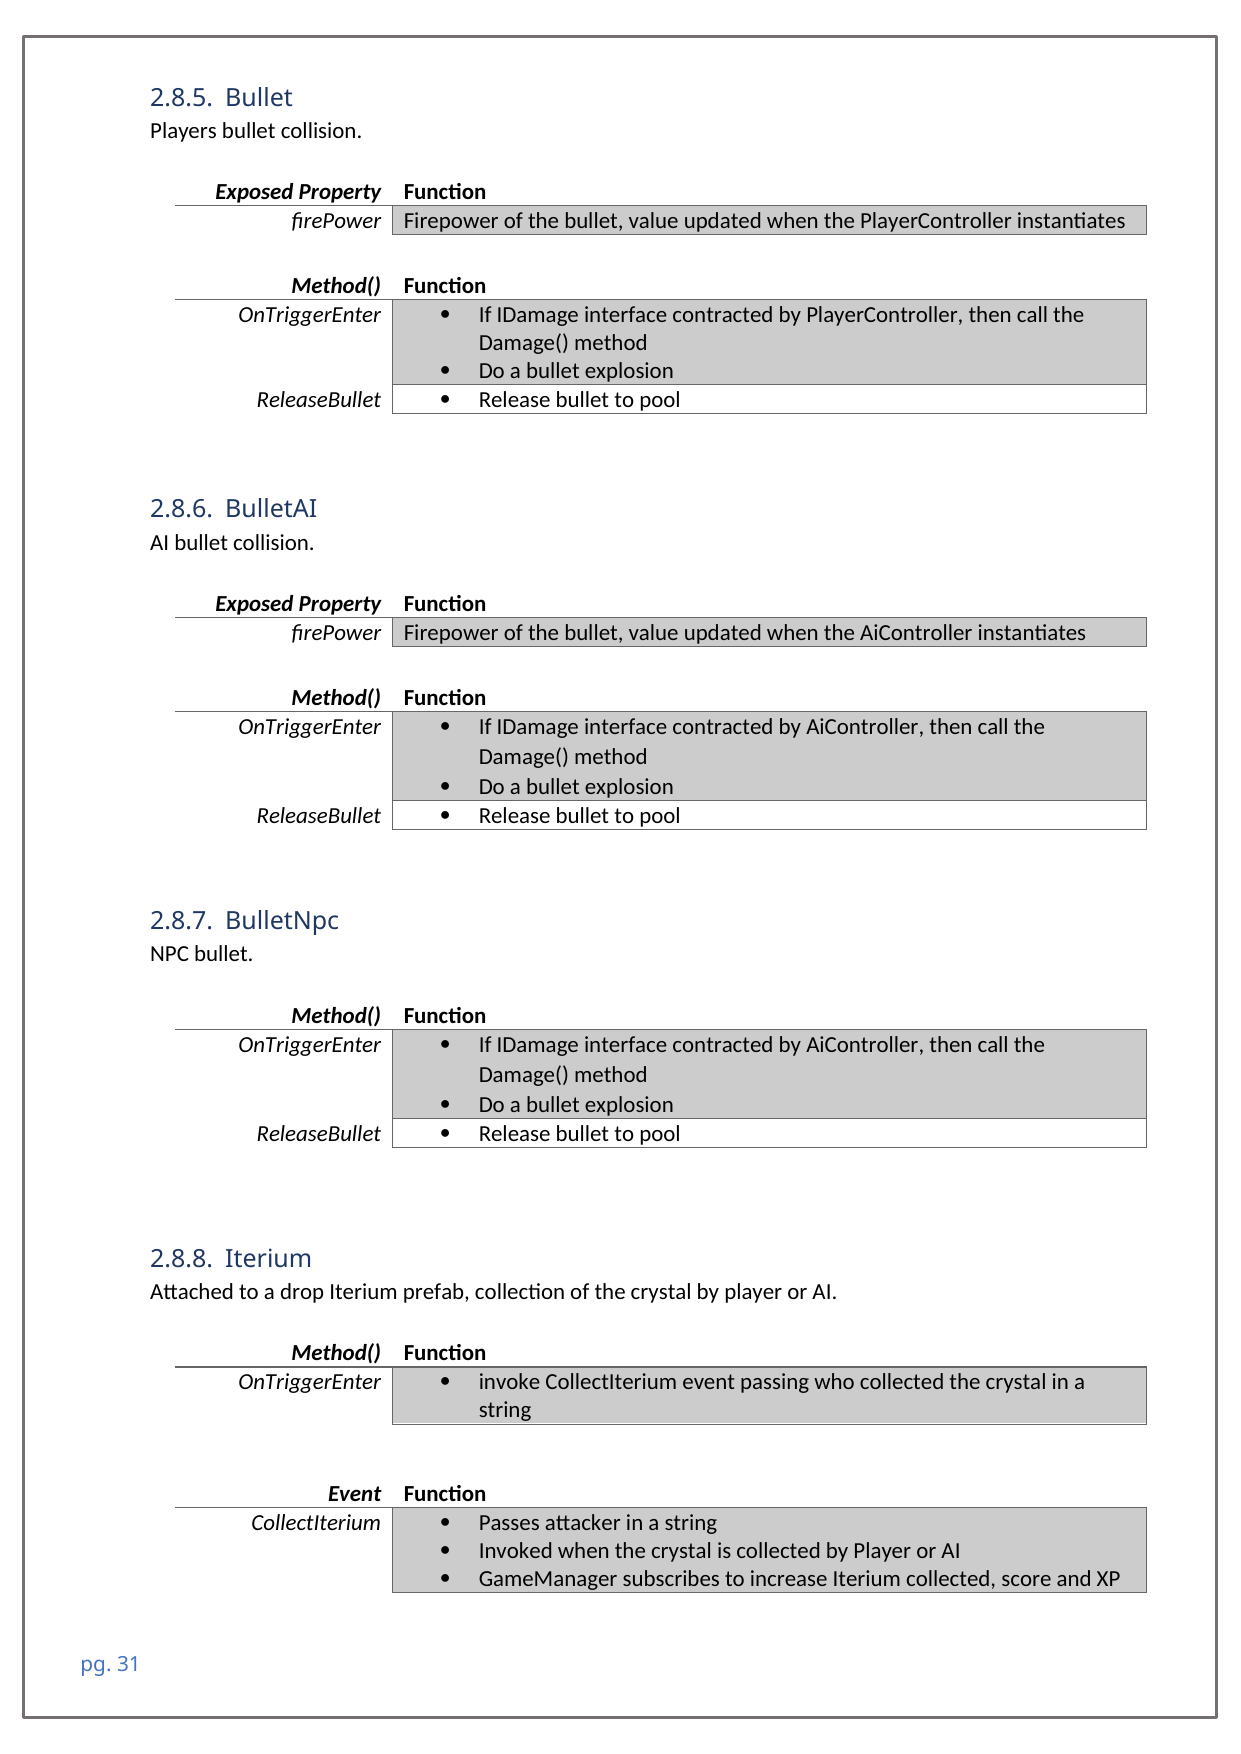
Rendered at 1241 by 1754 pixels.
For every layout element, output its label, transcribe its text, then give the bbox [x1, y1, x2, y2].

table_cell If IDamage interface contracted by AiController, then call the Damage() method Do a bullet explosion [393, 1030, 1146, 1118]
table_cell ReleaseBullet [175, 800, 392, 829]
table_header Method() [175, 1339, 392, 1366]
table_header Function [392, 1479, 1146, 1507]
table_header Function [392, 589, 1146, 617]
table_cell OnTriggerEnter [175, 1030, 392, 1118]
table_cell If IDamage interface contracted by AiController, then call the Damage() method Do a bullet explosion [393, 712, 1146, 800]
table_cell invoke CollectIterium event passing who collected the crystal in a string [393, 1368, 1146, 1423]
table_header Method() [175, 271, 392, 299]
text NPC bullet. [150, 939, 1165, 967]
table_header Exposed Property [175, 589, 392, 617]
table_cell Firepower of the bullet, value updated when the PlayerController instantiates [393, 206, 1146, 234]
table_cell If IDamage interface contracted by PlayerController, then call the Damage() method Do a bullet explosion [393, 300, 1146, 384]
subtitle Iterium [150, 1240, 1165, 1274]
text Players bullet collision. [150, 116, 1165, 144]
table_cell OnTriggerEnter [175, 712, 392, 800]
text AI bullet collision. [150, 528, 1165, 556]
table_cell Passes attacker in a string Invoked when the crystal is collected by Player or AI GameManager subscribes to increase Iterium collected, score and XP [393, 1508, 1146, 1592]
table_header Function [392, 683, 1146, 711]
table_header Function [392, 177, 1146, 205]
table_cell OnTriggerEnter [175, 300, 392, 384]
table_cell Release bullet to pool [393, 1119, 1146, 1147]
table_cell firePower [175, 206, 392, 234]
subtitle Bullet [150, 79, 1165, 113]
table_cell Firepower of the bullet, value updated when the AiController instantiates [393, 618, 1146, 646]
text Attached to a drop Iterium prefab, collection of the crystal by player or AI. [150, 1277, 1165, 1305]
table_header Function [392, 271, 1146, 299]
table_cell Release bullet to pool [393, 801, 1146, 829]
table_header Exposed Property [175, 177, 392, 205]
table_cell ReleaseBullet [175, 1118, 392, 1147]
table_cell firePower [175, 618, 392, 646]
subtitle BulletAI [150, 491, 1165, 525]
subtitle BulletNpc [150, 903, 1165, 937]
table_header Event [175, 1479, 392, 1507]
table_cell OnTriggerEnter [175, 1368, 392, 1423]
table_header Function [392, 1339, 1146, 1366]
table_cell ReleaseBullet [175, 384, 392, 413]
table_cell Release bullet to pool [393, 385, 1146, 413]
table_header Function [392, 1001, 1146, 1029]
table_header Method() [175, 683, 392, 711]
table_header Method() [175, 1001, 392, 1029]
table_cell CollectIterium [175, 1508, 392, 1592]
